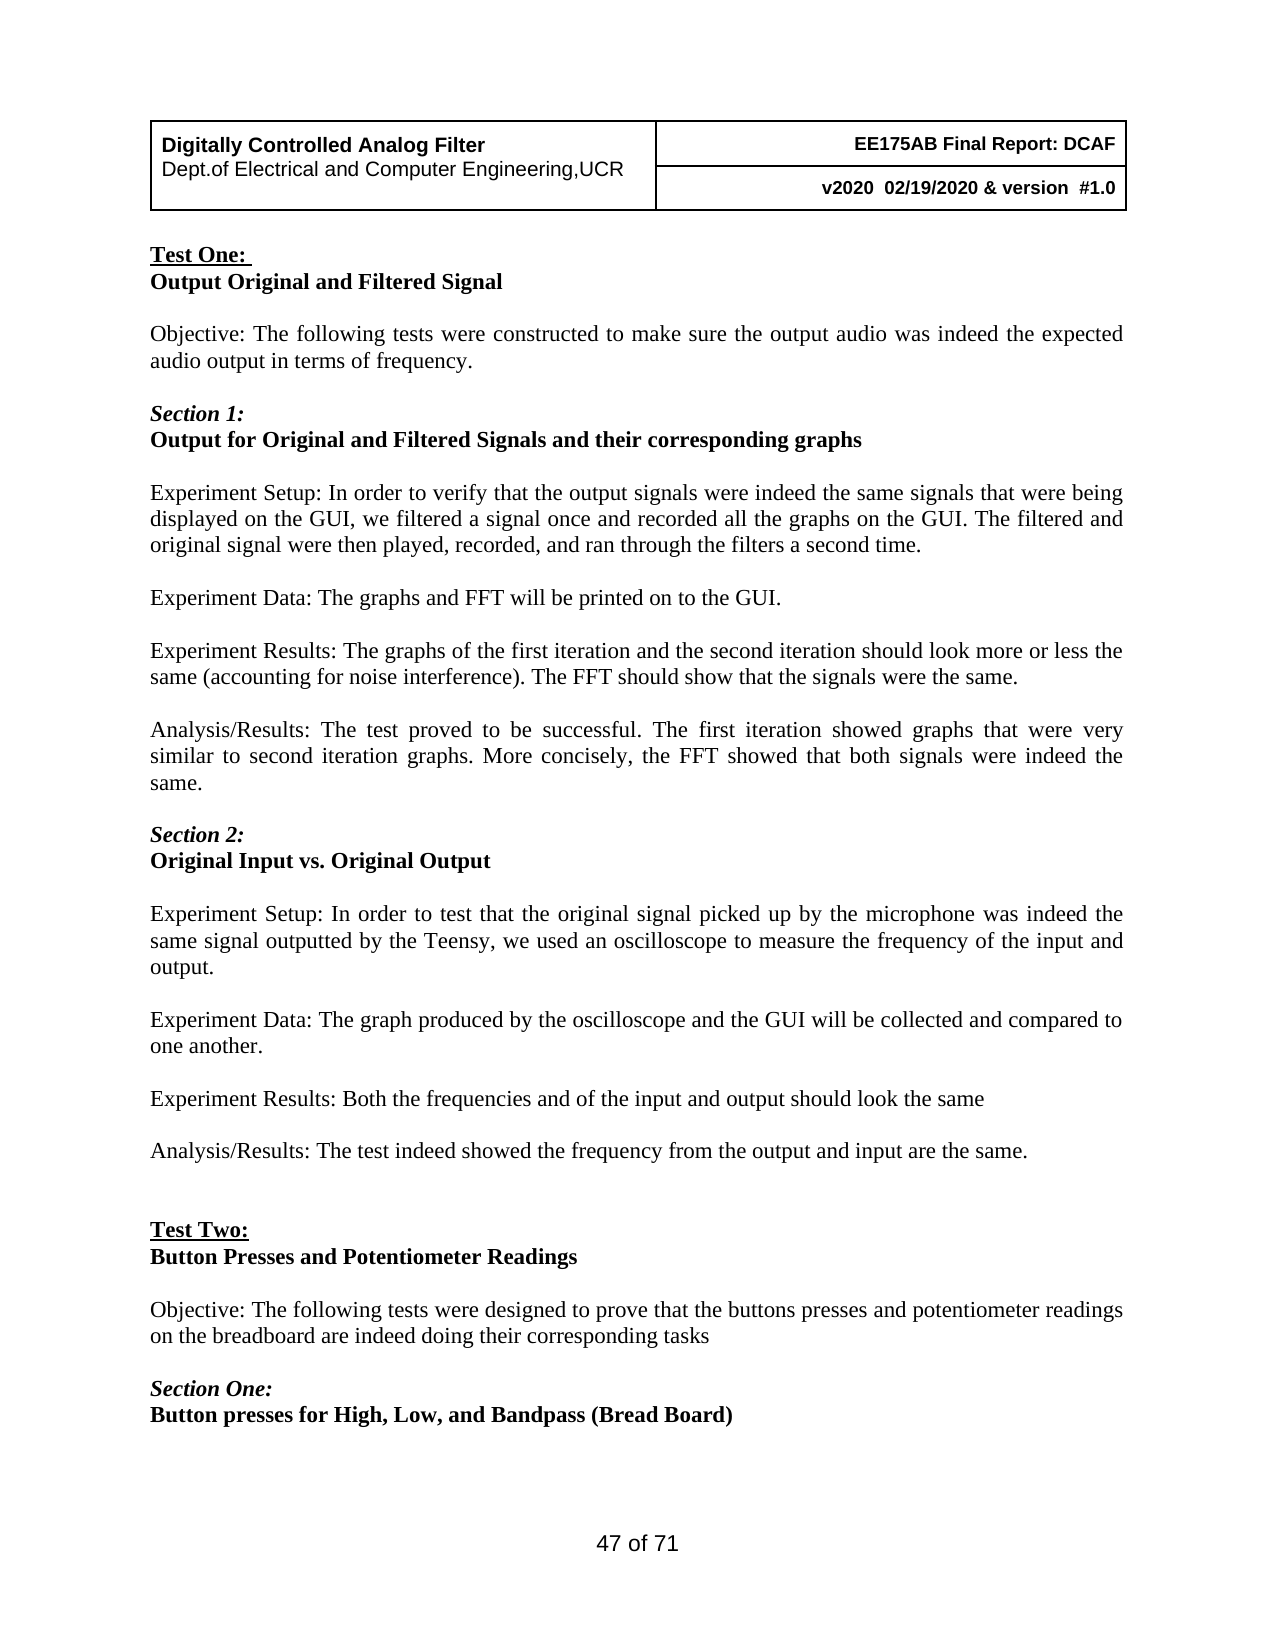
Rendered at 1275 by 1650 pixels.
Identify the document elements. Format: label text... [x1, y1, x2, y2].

text Experiment Data: The graph produced by the oscilloscope and the GUI will be collected and compared to one another. [150, 1006, 1125, 1058]
text Analysis/Results: The test indeed showed the frequency from the output and input are the same. [150, 1137, 1125, 1164]
text Button presses for High, Low, and Bandpass (Bread Board) [150, 1401, 1125, 1427]
text Test Two: [150, 1217, 1125, 1243]
text Original Input vs. Original Output [150, 848, 1125, 874]
text Output for Original and Filtered Signals and their corresponding graphs [150, 426, 1125, 452]
text Section 2: [150, 821, 1125, 848]
text Analysis/Results: The test proved to be successful. The first iteration showed graphs that were very similar to second iteration graphs. More concisely, the FFT showed that both signals were indeed the same. [150, 716, 1125, 795]
text Output Original and Filtered Signal [150, 268, 1125, 294]
text Experiment Setup: In order to test that the original signal picked up by the microphone was indeed the same signal outputted by the Teensy, we used an oscilloscope to measure the frequency of the input and output. [150, 900, 1125, 979]
text Objective: The following tests were constructed to make sure the output audio was indeed the expected audio output in terms of frequency. [150, 321, 1125, 373]
text Test One: [150, 241, 1125, 268]
text Experiment Results: Both the frequencies and of the input and output should look the same [150, 1085, 1125, 1111]
text Experiment Setup: In order to verify that the output signals were indeed the same signals that were being displayed on the GUI, we filtered a signal once and recorded all the graphs on the GUI. The filtered and original signal were then played, recorded, and ran through the filters a second time. [150, 479, 1125, 558]
text Section 1: [150, 399, 1125, 426]
text Section One: [150, 1375, 1125, 1401]
text Button Presses and Potentiometer Readings [150, 1243, 1125, 1269]
text Experiment Data: The graphs and FFT will be printed on to the GUI. [150, 584, 1125, 610]
text Objective: The following tests were designed to prove that the buttons presses and potentiometer readings on the breadboard are indeed doing their corresponding tasks [150, 1296, 1125, 1348]
text Experiment Results: The graphs of the first iteration and the second iteration should look more or less the same (accounting for noise interference). The FFT should show that the signals were the same. [150, 637, 1125, 689]
